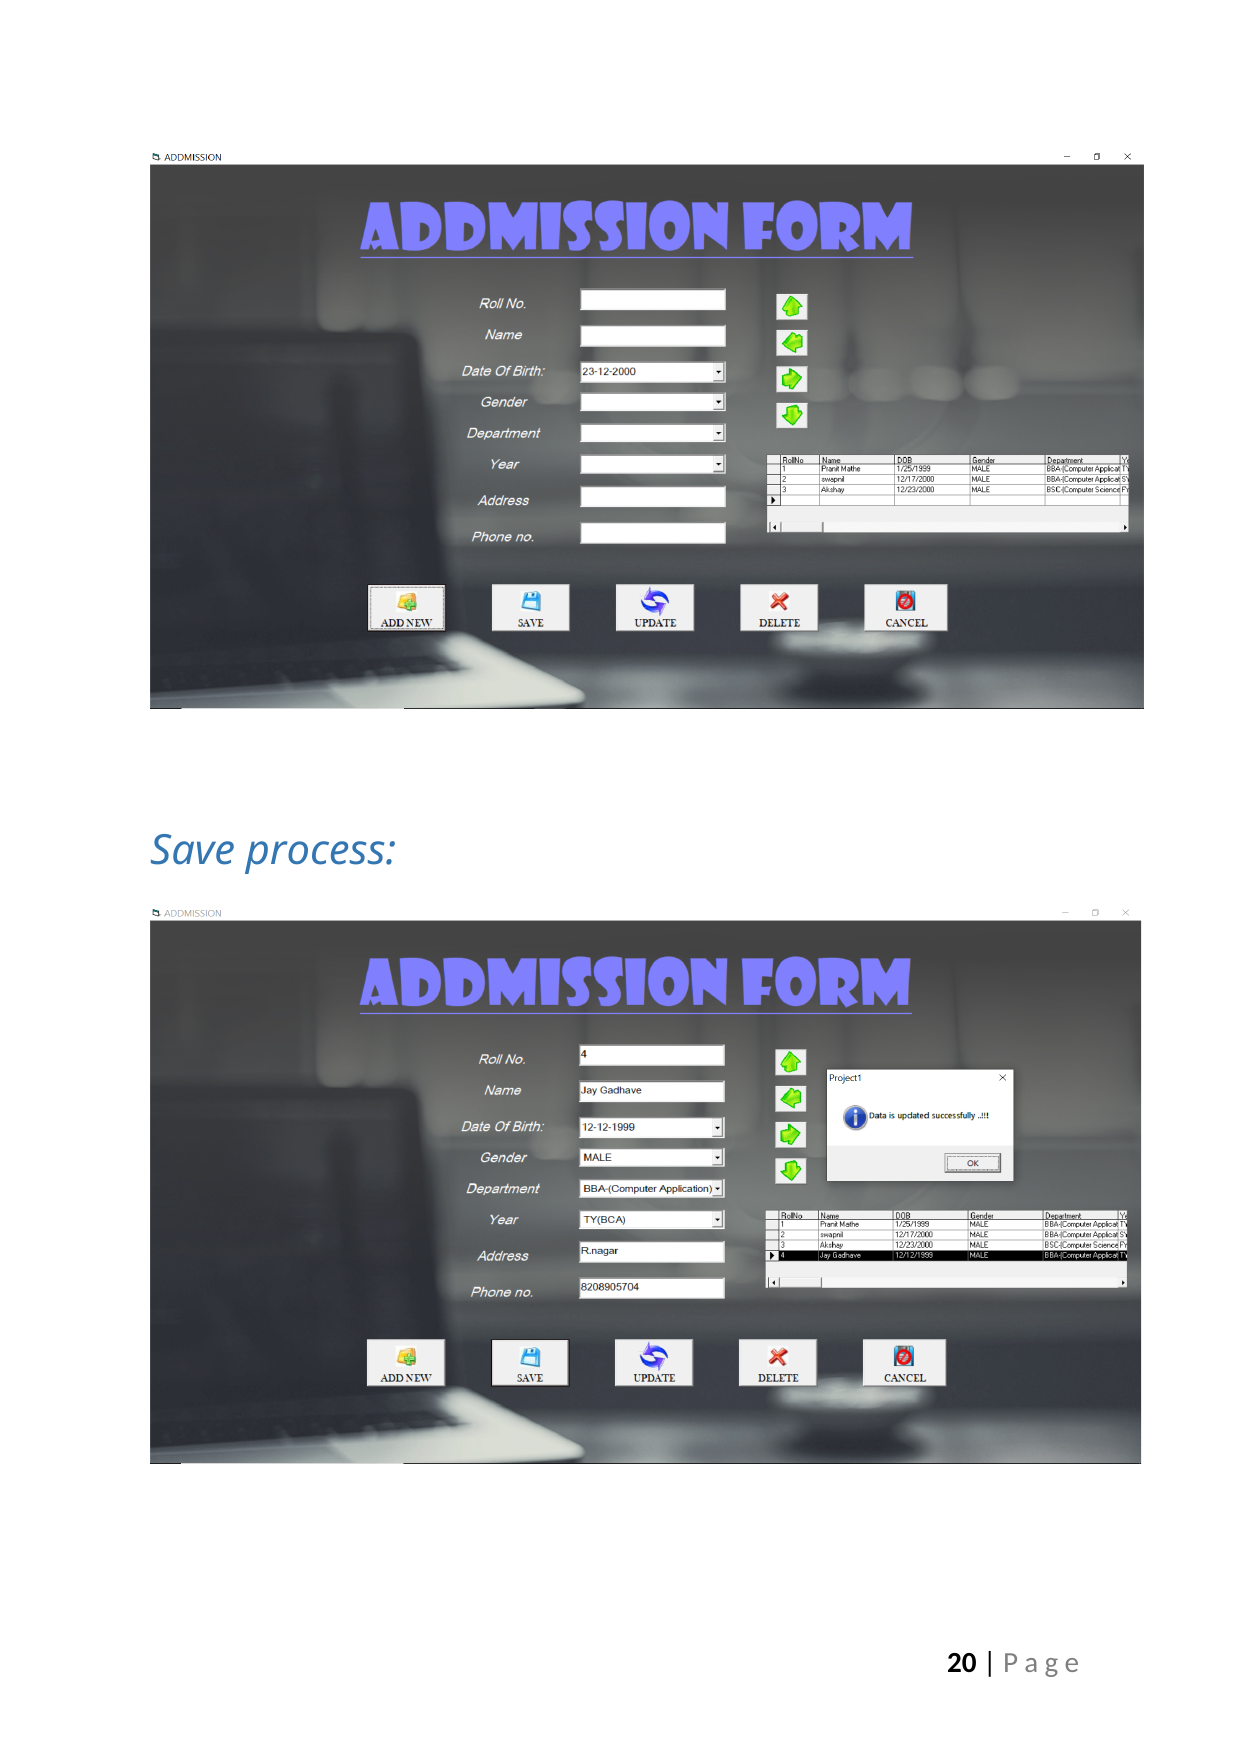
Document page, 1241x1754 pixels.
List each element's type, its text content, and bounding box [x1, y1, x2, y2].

text Save process: [150, 820, 1090, 877]
picture [150, 150, 1144, 709]
picture [150, 906, 1142, 1464]
